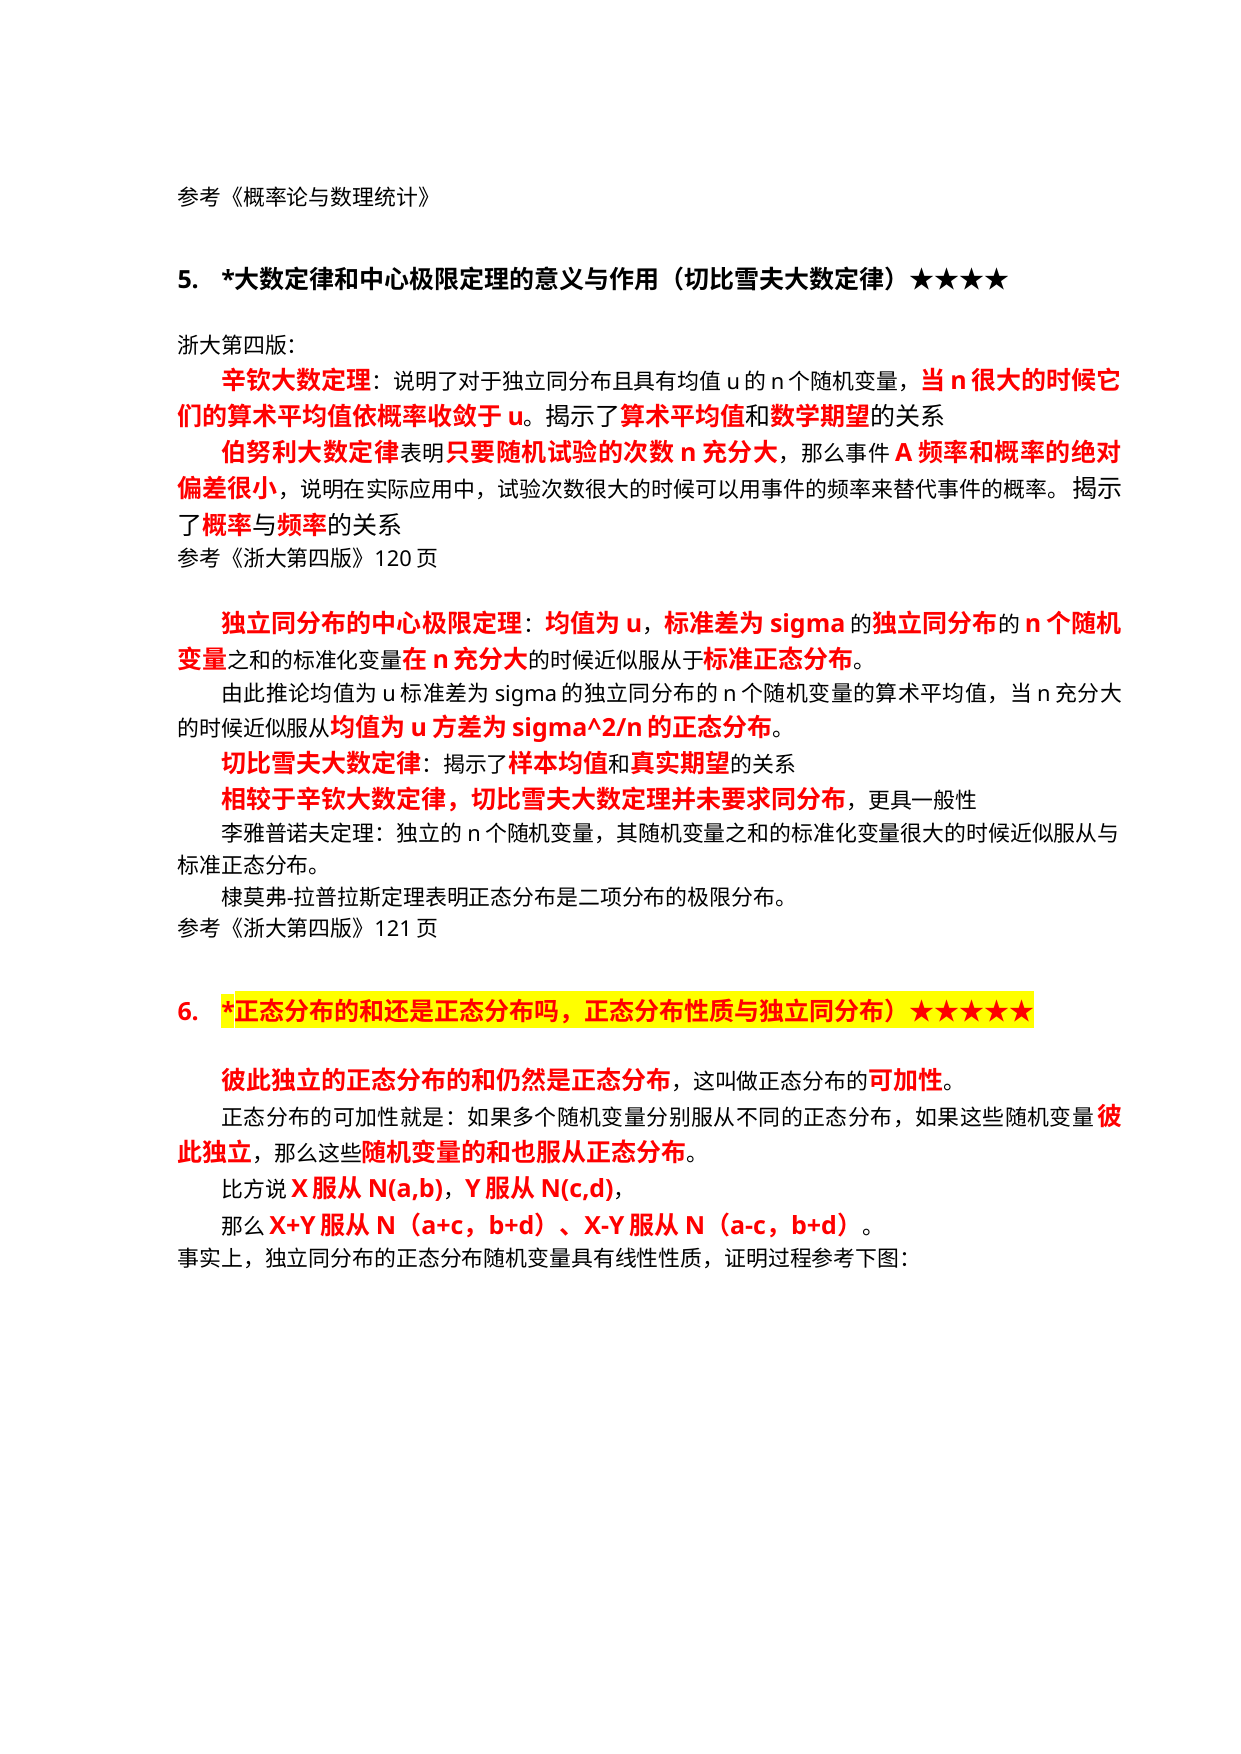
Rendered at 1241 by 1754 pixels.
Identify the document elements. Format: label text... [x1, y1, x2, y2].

text 相较于辛钦大数定律，切比雪夫大数定理并未要求同分布，更具一般性 [177, 780, 1122, 816]
text 辛钦大数定理：说明了对于独立同分布且具有均值u的n个随机变量，当n很大的时候它们的算术平均值依概率收敛于u。揭示了算术平均值和数学期望的关系 [177, 360, 1122, 433]
text 正态分布的可加性就是：如果多个随机变量分别服从不同的正态分布，如果这些随机变量彼此独立，那么这些随机变量的和也服从正态分布。 [177, 1096, 1122, 1169]
text 比方说X服从N(a,b)，Y服从N(c,d)， [177, 1169, 1122, 1205]
text 参考《浙大第四版》120页 [177, 541, 1122, 573]
text 伯努利大数定律表明只要随机试验的次数n充分大，那么事件A频率和概率的绝对偏差很小，说明在实际应用中，试验次数很大的时候可以用事件的频率来替代事件的概率。揭示了概率与频率的关系 [177, 433, 1122, 541]
text 切比雪夫大数定律：揭示了样本均值和真实期望的关系 [177, 743, 1122, 780]
text 事实上，独立同分布的正态分布随机变量具有线性性质，证明过程参考下图： [177, 1241, 1122, 1273]
text 彼此独立的正态分布的和仍然是正态分布，这叫做正态分布的可加性。 [177, 1060, 1122, 1096]
text 棣莫弗-拉普拉斯定理表明正态分布是二项分布的极限分布。 [177, 879, 1122, 911]
text 独立同分布的中心极限定理：均值为u，标准差为sigma的独立同分布的n个随机变量之和的标准化变量在n充分大的时候近似服从于标准正态分布。 [177, 603, 1122, 676]
text 参考《概率论与数理统计》 [177, 180, 1122, 211]
text 由此推论均值为u标准差为sigma的独立同分布的n个随机变量的算术平均值，当n充分大的时候近似服从均值为u方差为sigma^2/n的正态分布。 [177, 676, 1122, 743]
text 浙大第四版： [177, 328, 1122, 360]
text 李雅普诺夫定理：独立的n个随机变量，其随机变量之和的标准化变量很大的时候近似服从与标准正态分布。 [177, 816, 1122, 879]
subtitle *正态分布的和还是正态分布吗，正态分布性质与独立同分布）★★★★★ [177, 977, 1122, 1042]
subtitle *大数定律和中心极限定理的意义与作用（切比雪夫大数定律）★★★★ [177, 245, 1122, 310]
text 参考《浙大第四版》121页 [177, 911, 1122, 943]
text 那么X+Y服从N（a+c，b+d）、X-Y服从N（a-c，b+d）。 [177, 1205, 1122, 1241]
